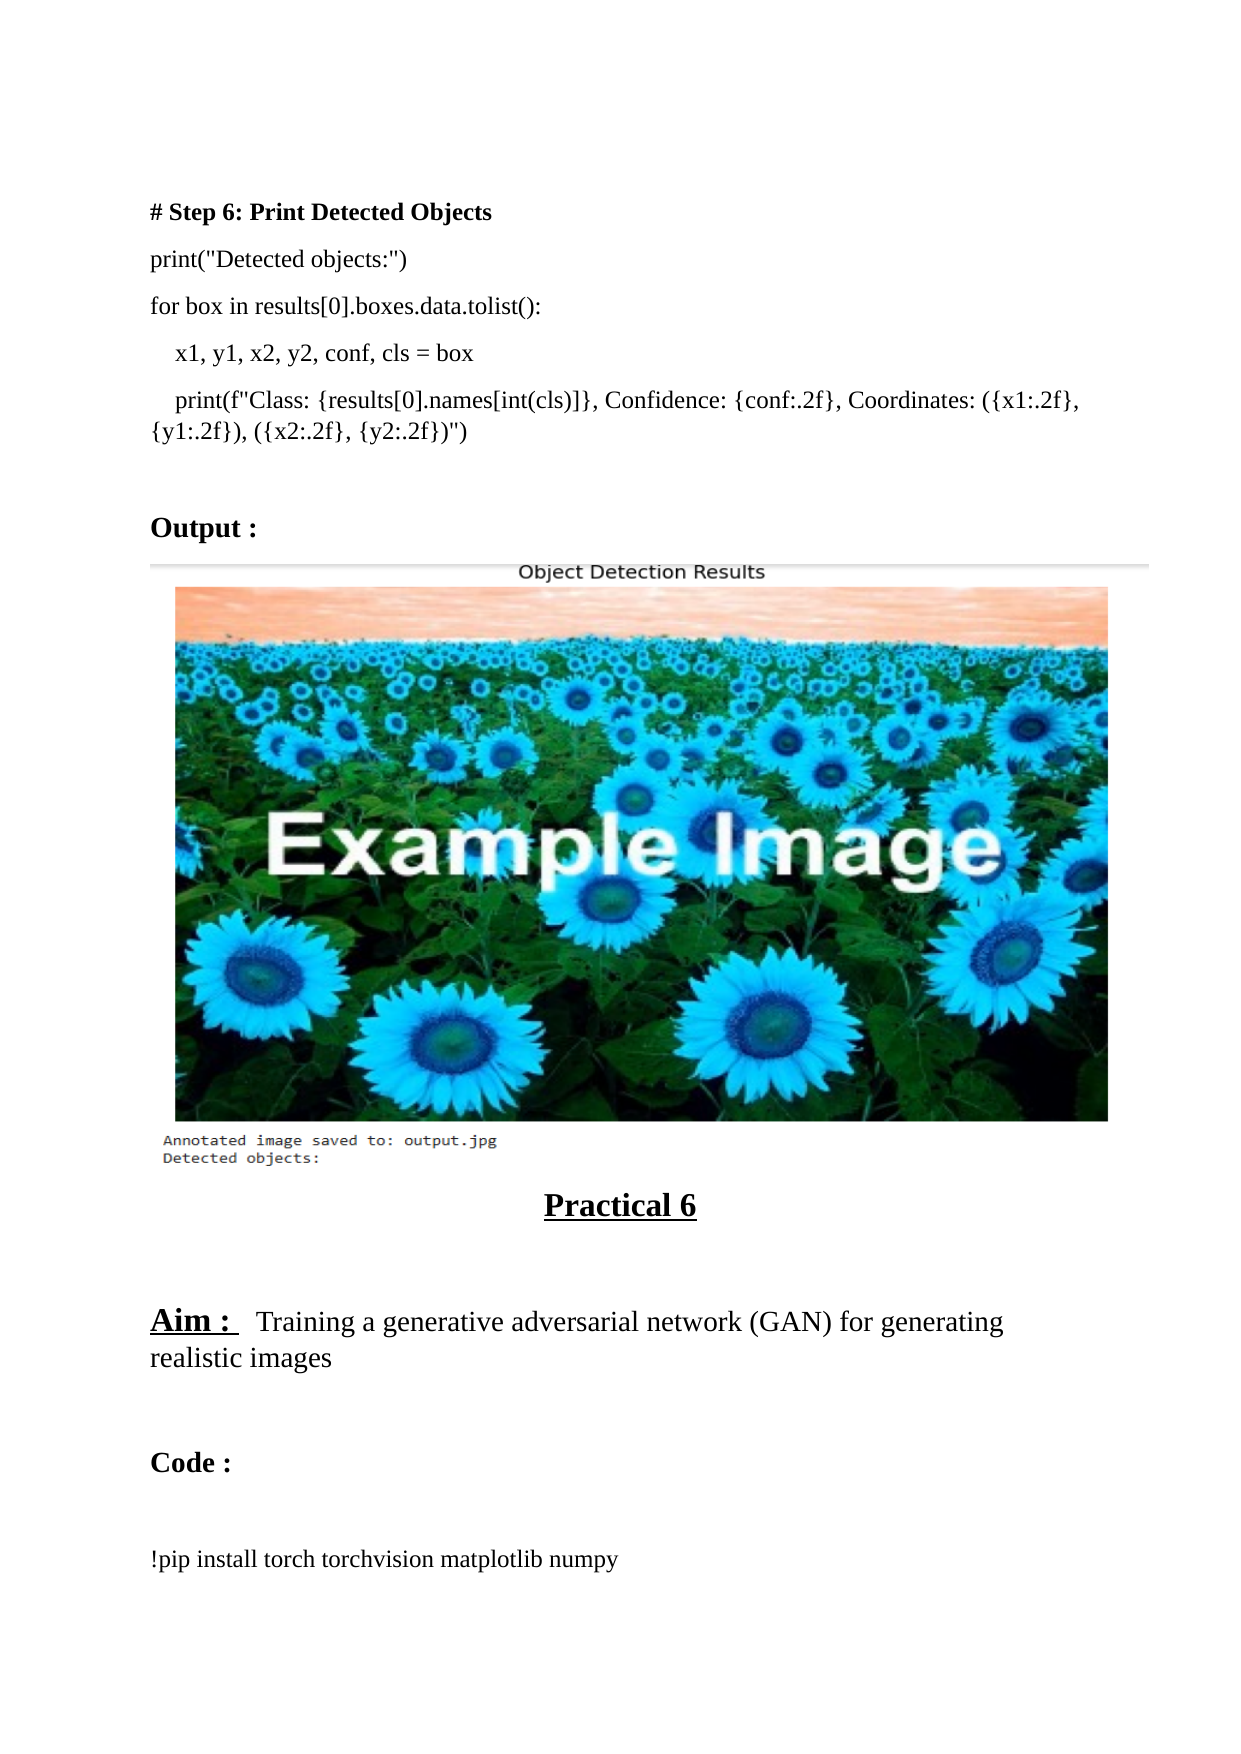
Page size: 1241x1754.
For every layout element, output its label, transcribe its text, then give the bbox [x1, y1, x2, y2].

text Output : [150, 510, 1090, 543]
text Code : [150, 1445, 1090, 1478]
text print("Detected objects:") [150, 244, 1090, 273]
text for box in results[0].boxes.data.tolist(): [150, 291, 1090, 320]
text Aim : Training a generative adversarial network (GAN) for generating realistic images [150, 1300, 1090, 1374]
text print(f"Class: {results[0].names[int(cls)]}, Confidence: {conf:.2f}, Coordinates: ({x1:.2f}, {y1:.2f}), ({x2:.2f}, {y2:.2f})") [150, 385, 1090, 444]
text !pip install torch torchvision matplotlib numpy [150, 1544, 1090, 1573]
text x1, y1, x2, y2, conf, cls = box [150, 338, 1090, 367]
text Practical 6 [150, 1186, 1090, 1224]
text # Step 6: Print Detected Objects [150, 197, 1090, 226]
picture [150, 562, 1149, 1168]
